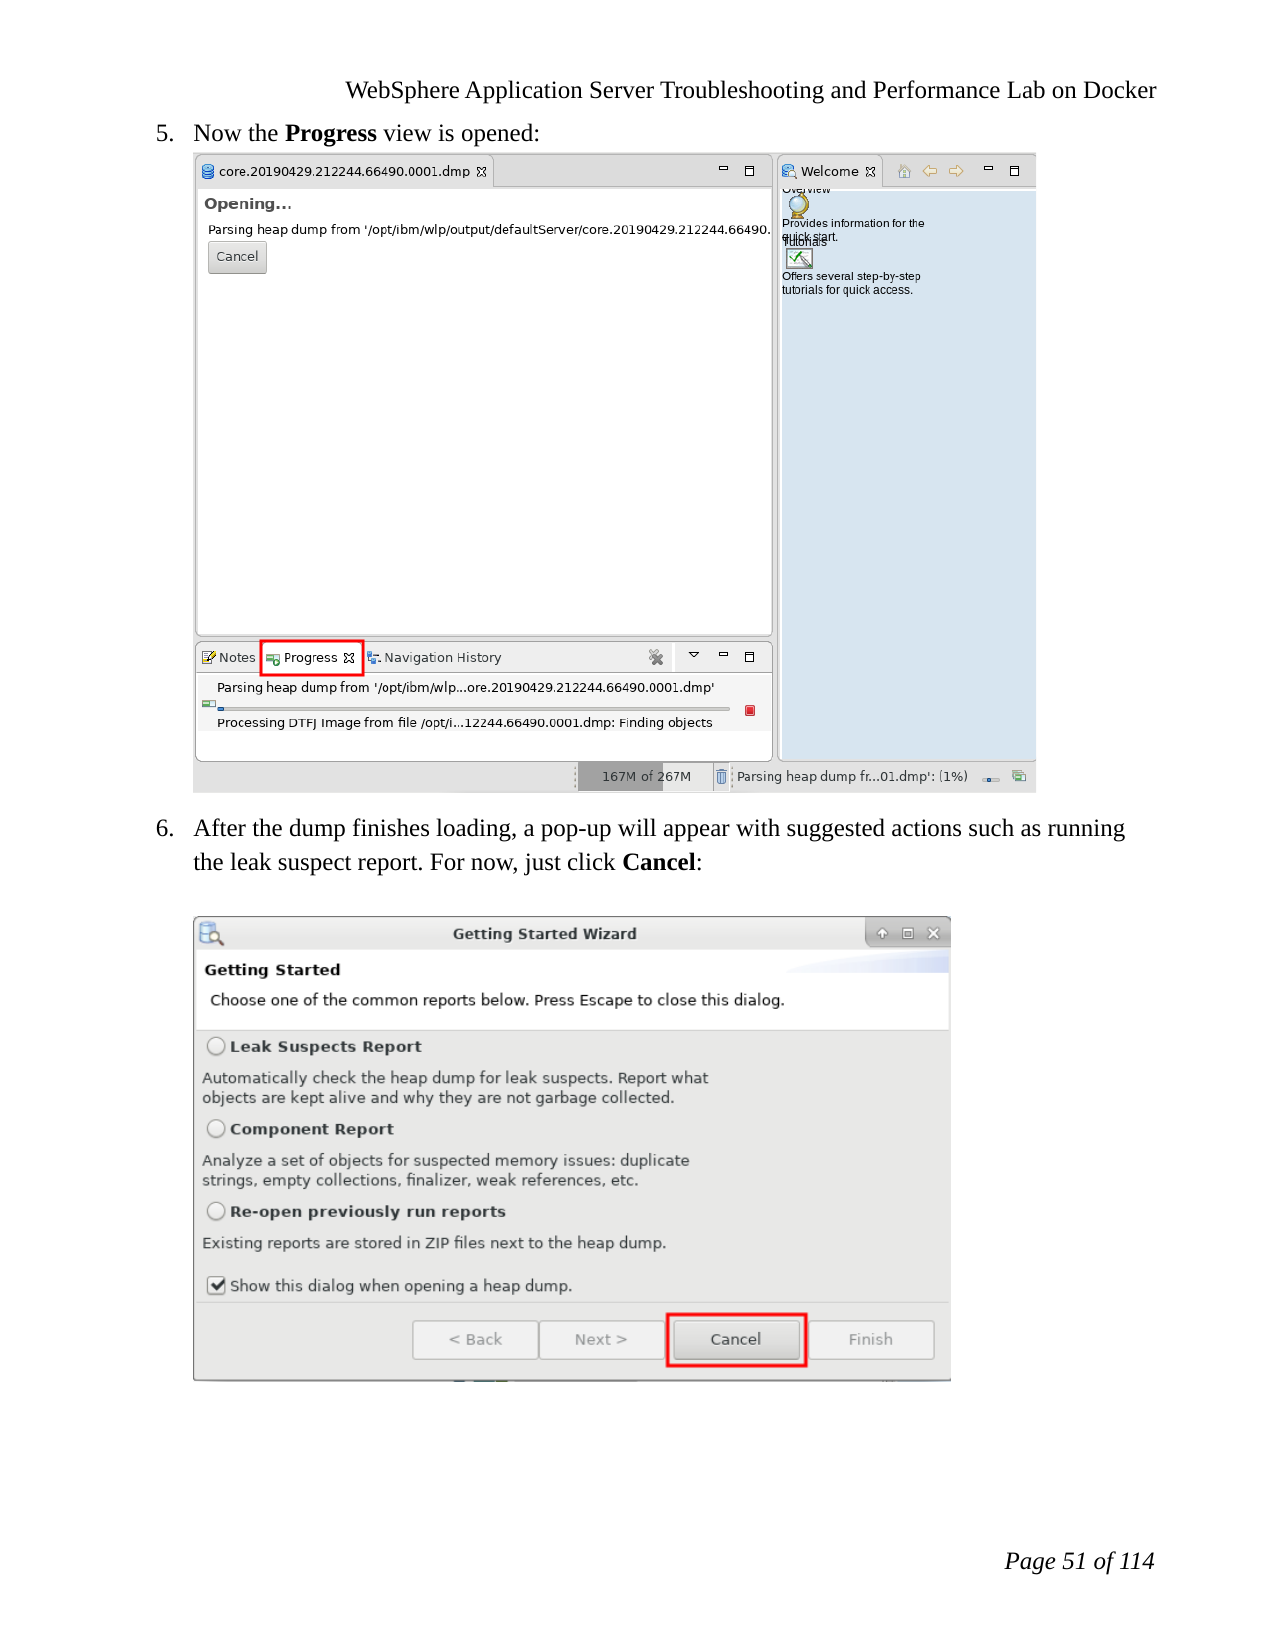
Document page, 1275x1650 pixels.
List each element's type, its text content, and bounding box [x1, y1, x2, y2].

picture [193, 916, 951, 1382]
picture [193, 152, 1037, 793]
